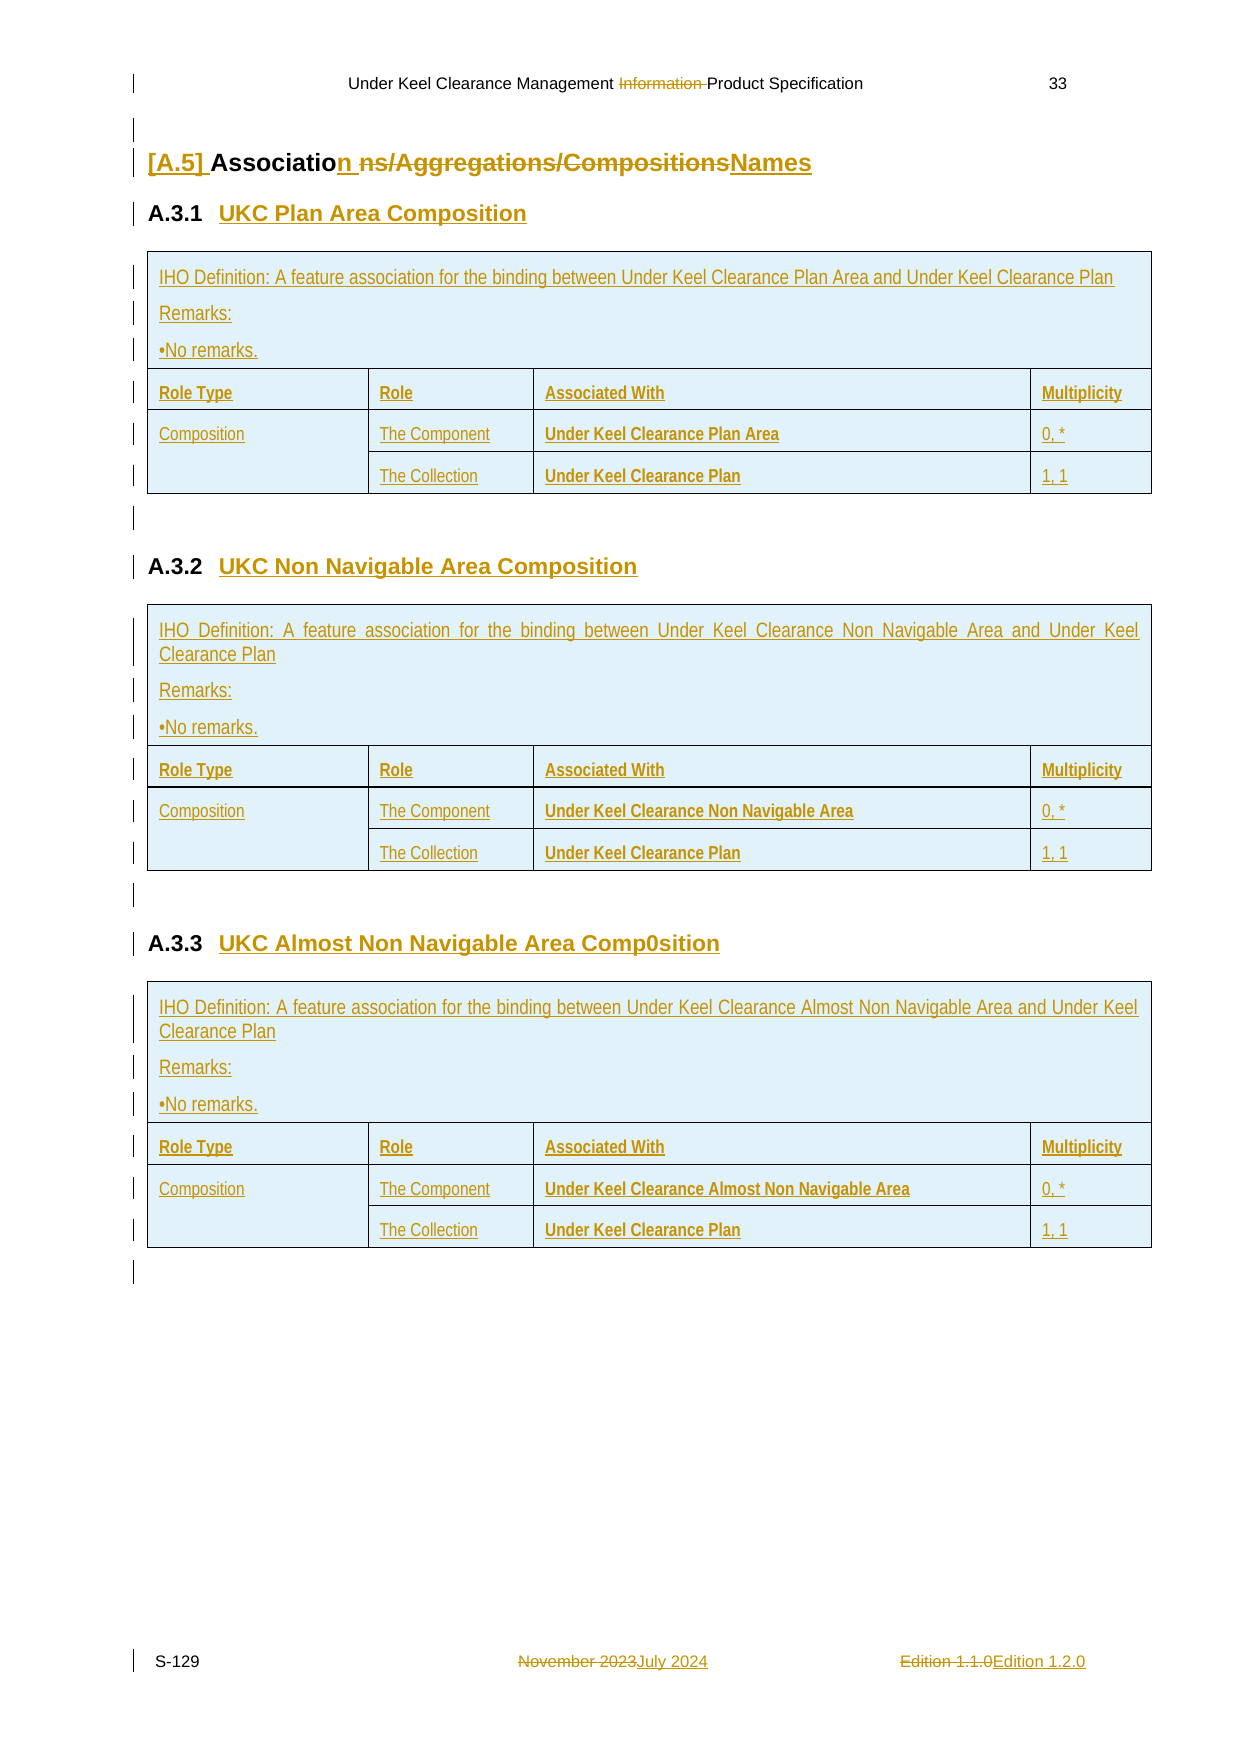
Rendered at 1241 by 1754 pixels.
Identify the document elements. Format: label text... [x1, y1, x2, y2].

text Associatio [148, 148, 1092, 177]
